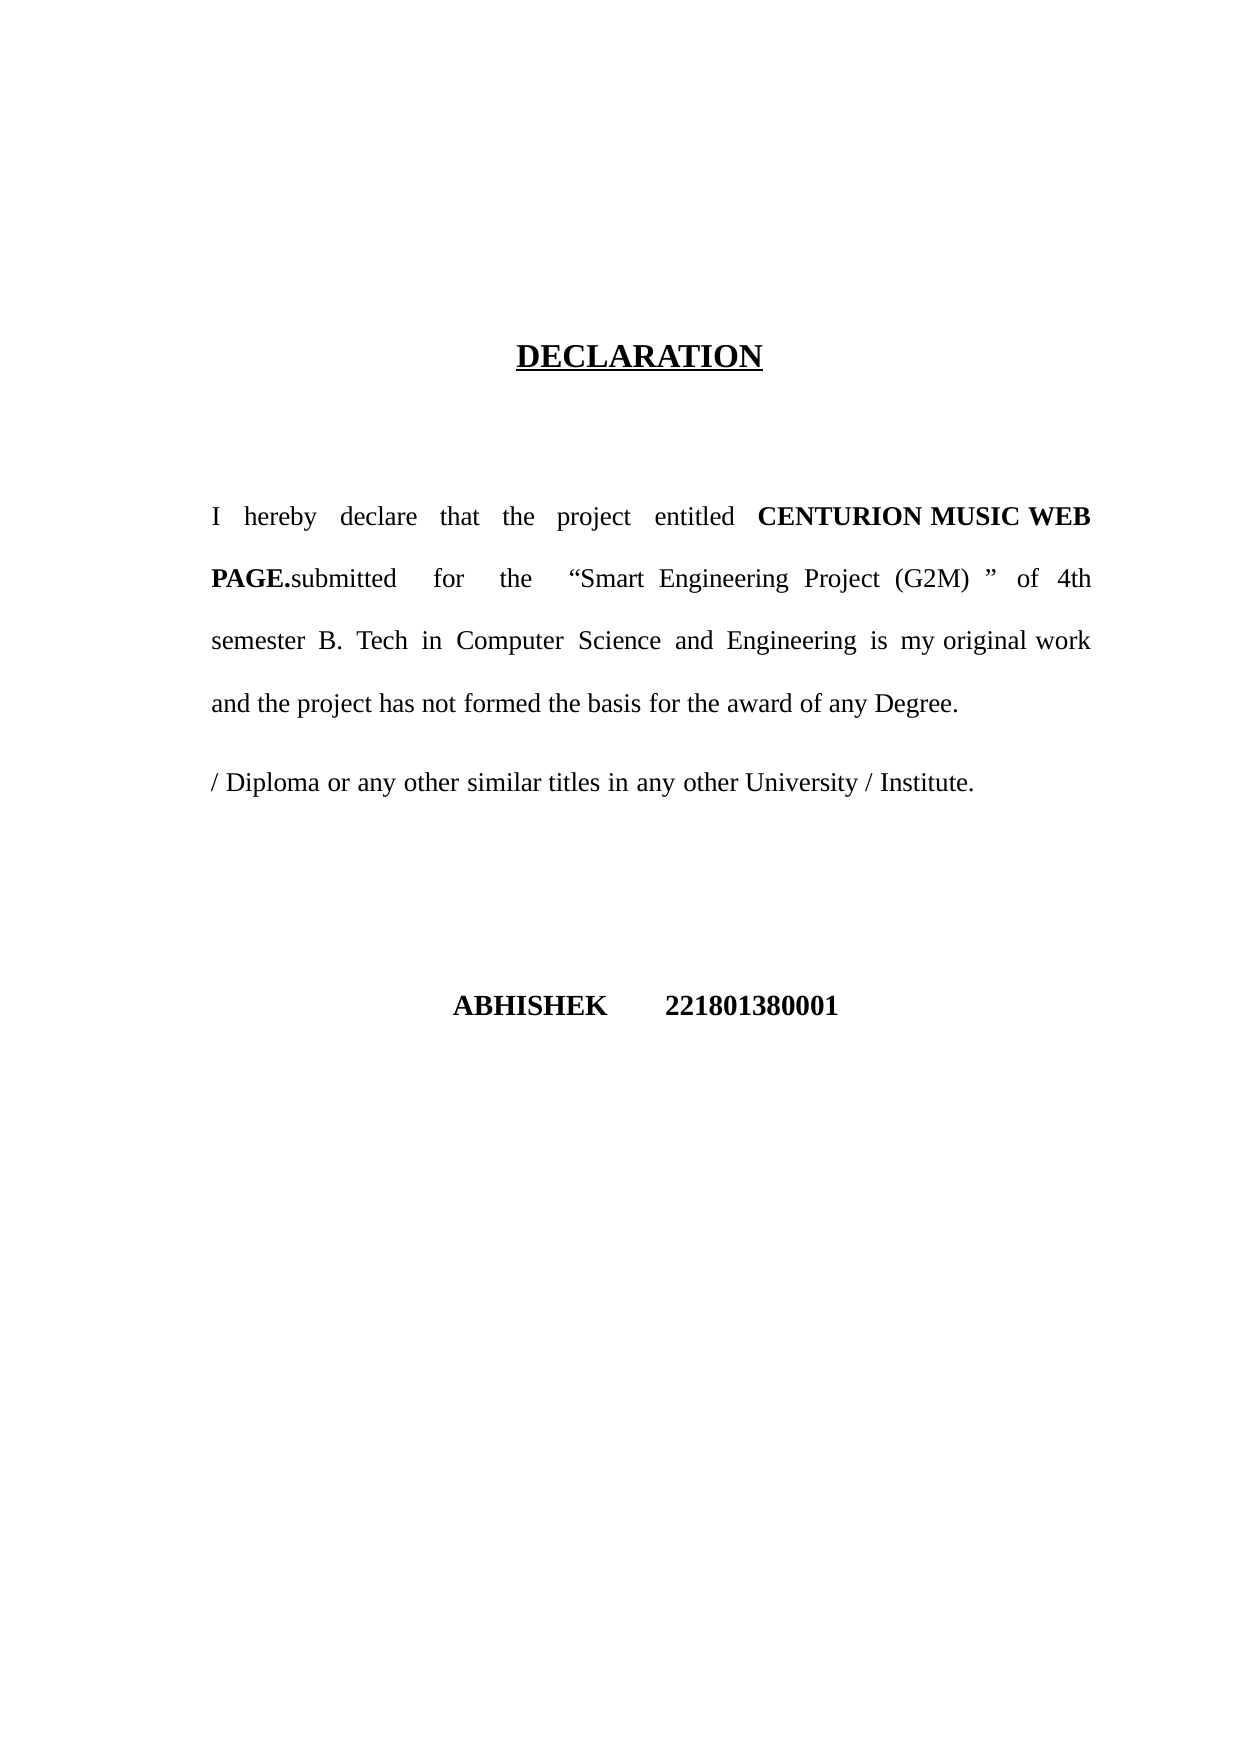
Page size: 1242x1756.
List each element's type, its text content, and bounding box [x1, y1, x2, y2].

text I hereby declare that the project entitled CENTURION MUSIC WEB PAGE.submitted for the “Smart Engineering Project (G2M) ” of 4th semester B. Tech in Computer Science and Engineering is my original work and the project has not formed the basis for the award of any Degree. [211, 500, 1092, 718]
text DECLARATION [187, 336, 1092, 374]
text ABHISHEK 221801380001 [187, 988, 1092, 1021]
text / Diploma or any other similar titles in any other University / Institute. [211, 766, 1092, 797]
